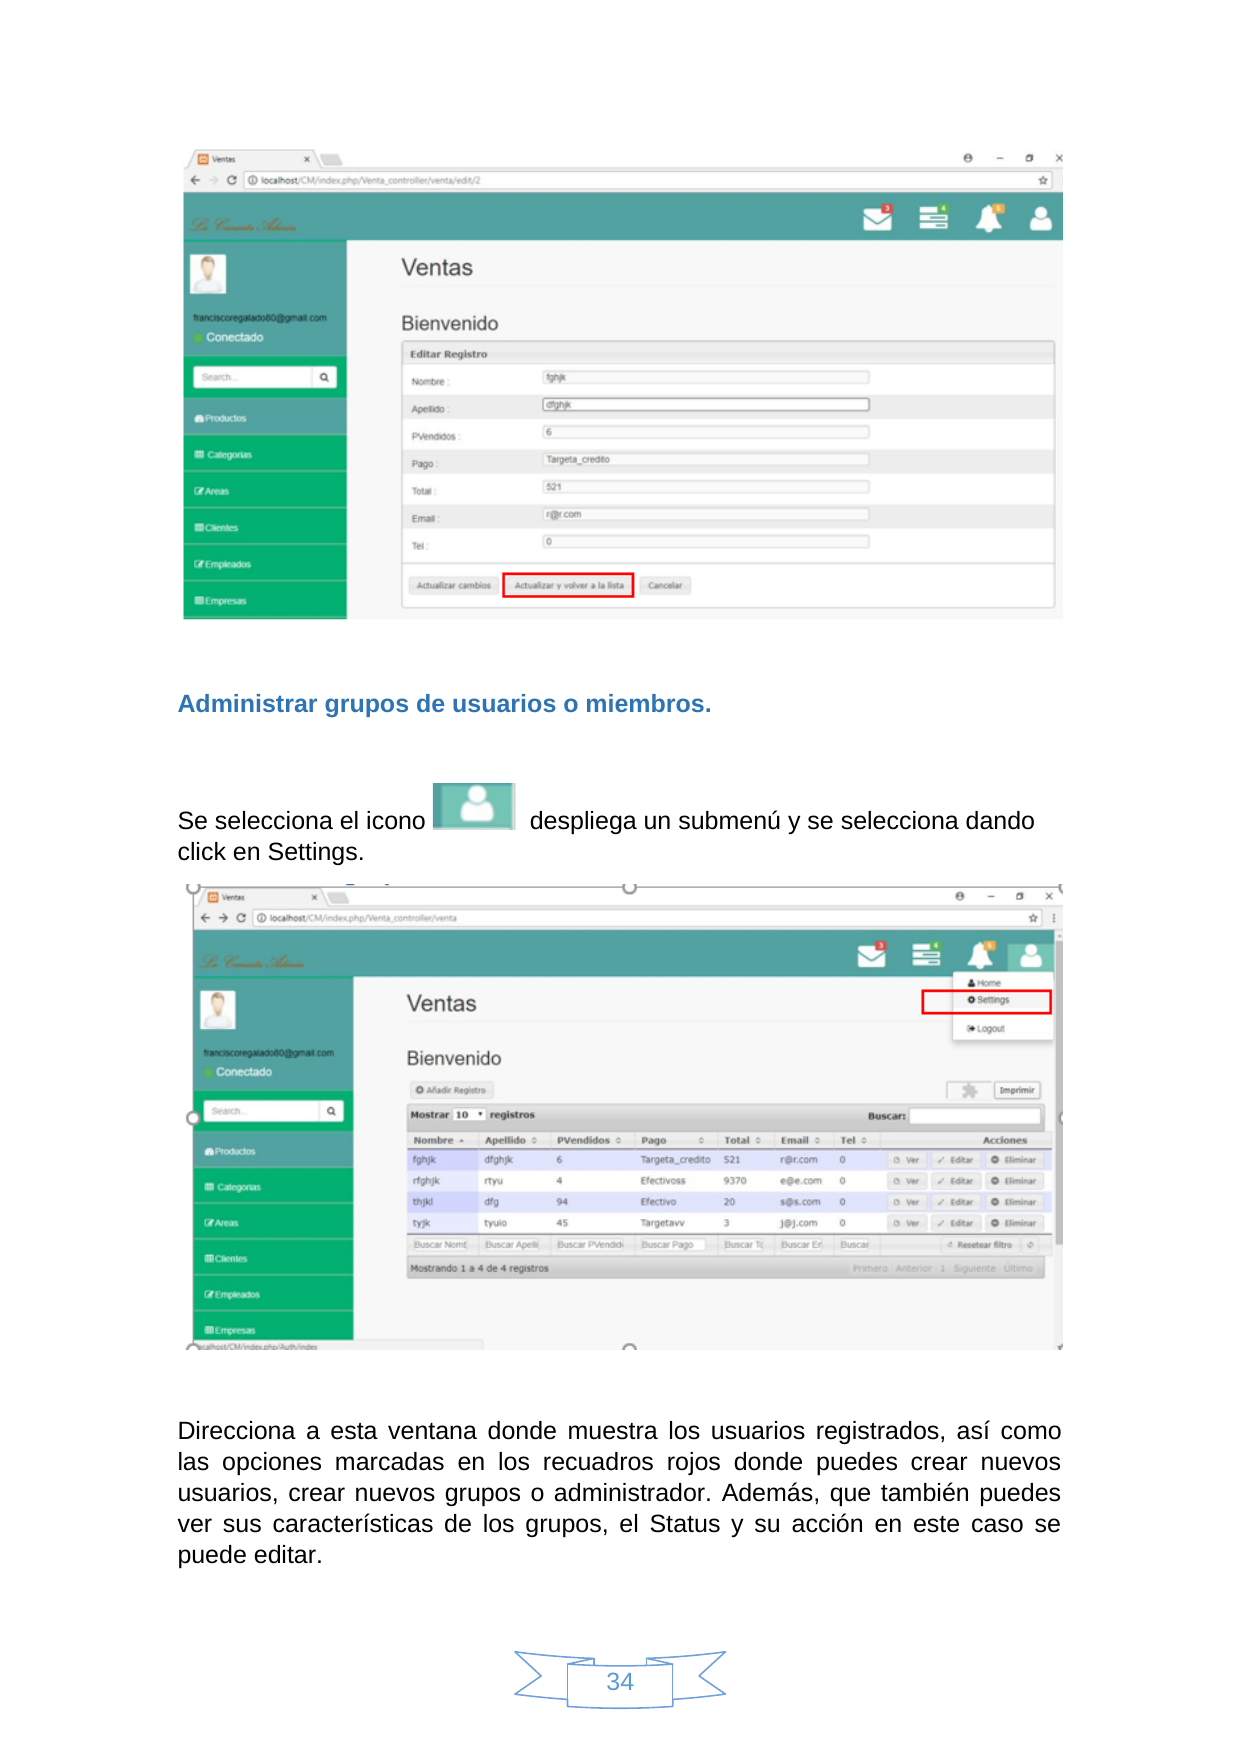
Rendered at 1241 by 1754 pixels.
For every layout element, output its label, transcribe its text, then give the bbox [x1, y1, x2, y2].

text Administrar grupos de usuarios o miembros. [177, 688, 1063, 717]
text Direcciona a esta ventana donde muestra los usuarios registrados, así como las opciones marcadas en los recuadros rojos donde puedes crear nuevos usuarios, crear nuevos grupos o administrador. Además, que también puedes ver sus características de los grupos, el Status y su acción en este caso se puede editar. [177, 1416, 1063, 1569]
picture [177, 147, 1063, 622]
text Se selecciona el icono despliega un submenú y se selecciona dando click en Settings. [177, 784, 1063, 866]
picture [432, 783, 516, 830]
picture [177, 884, 1063, 1350]
